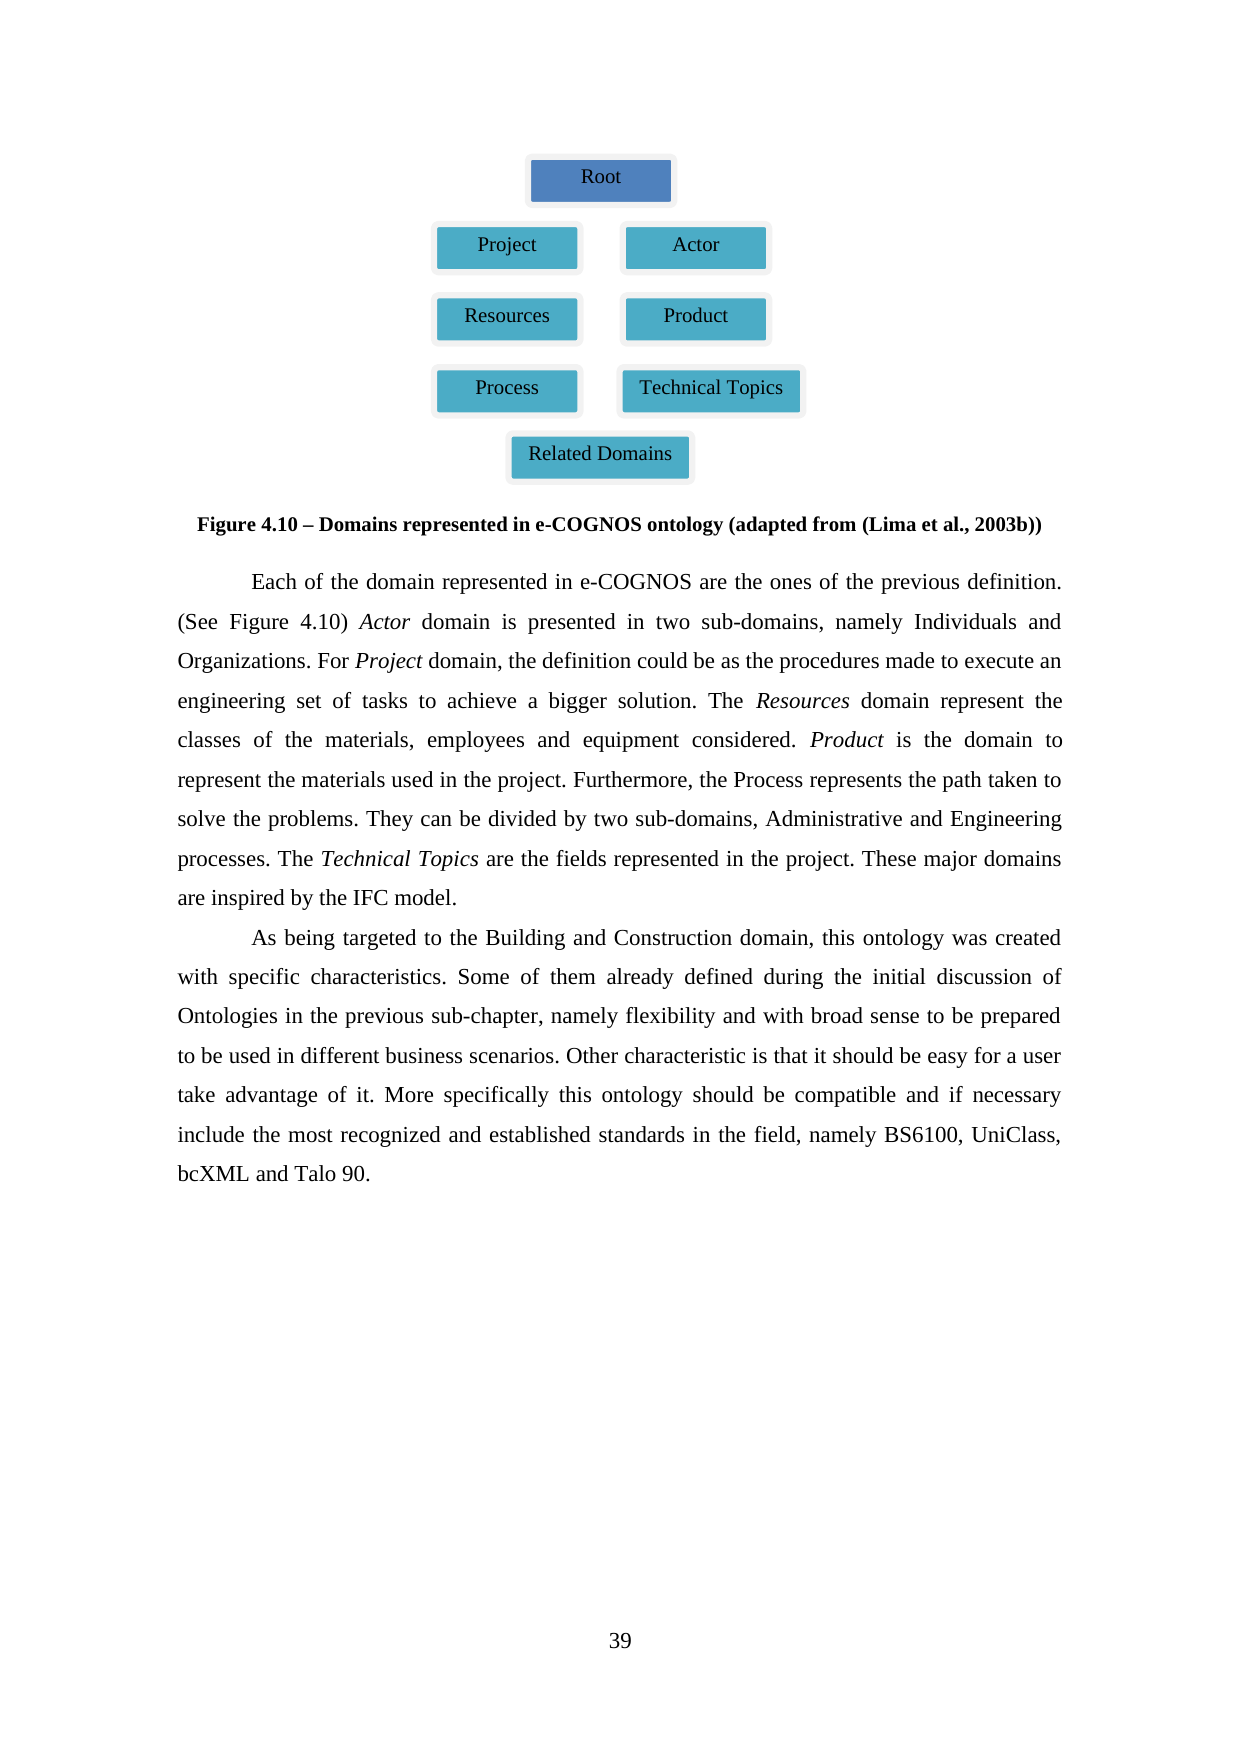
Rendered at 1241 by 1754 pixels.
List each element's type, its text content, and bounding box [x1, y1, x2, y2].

text Each of the domain represented in e-COGNOS are the ones of the previous definition. (See ) Actor domain is presented in two sub-domains, namely Individuals and Organizations. For Project domain, the definition could be as the procedures made to execute an engineering set of tasks to achieve a bigger solution. The Resources domain represent the classes of the materials, employees and equipment considered. Product is the domain to represent the materials used in the project. Furthermore, the Process represents the path taken to solve the problems. They can be divided by two sub-domains, Administrative and Engineering processes. The Technical Topics are the fields represented in the project. These major domains are inspired by the IFC model. [177, 568, 1063, 910]
text As being targeted to the Building and Construction domain, this ontology was created with specific characteristics. Some of them already defined during the initial discussion of Ontologies in the previous sub-chapter, namely flexibility and with broad sense to be prepared to be used in different business scenarios. Other characteristic is that it should be easy for a user take advantage of it. More specifically this ontology should be compatible and if necessary include the most recognized and established standards in the field, namely BS6100, UniClass, bcXML and Talo 90. [177, 923, 1063, 1187]
